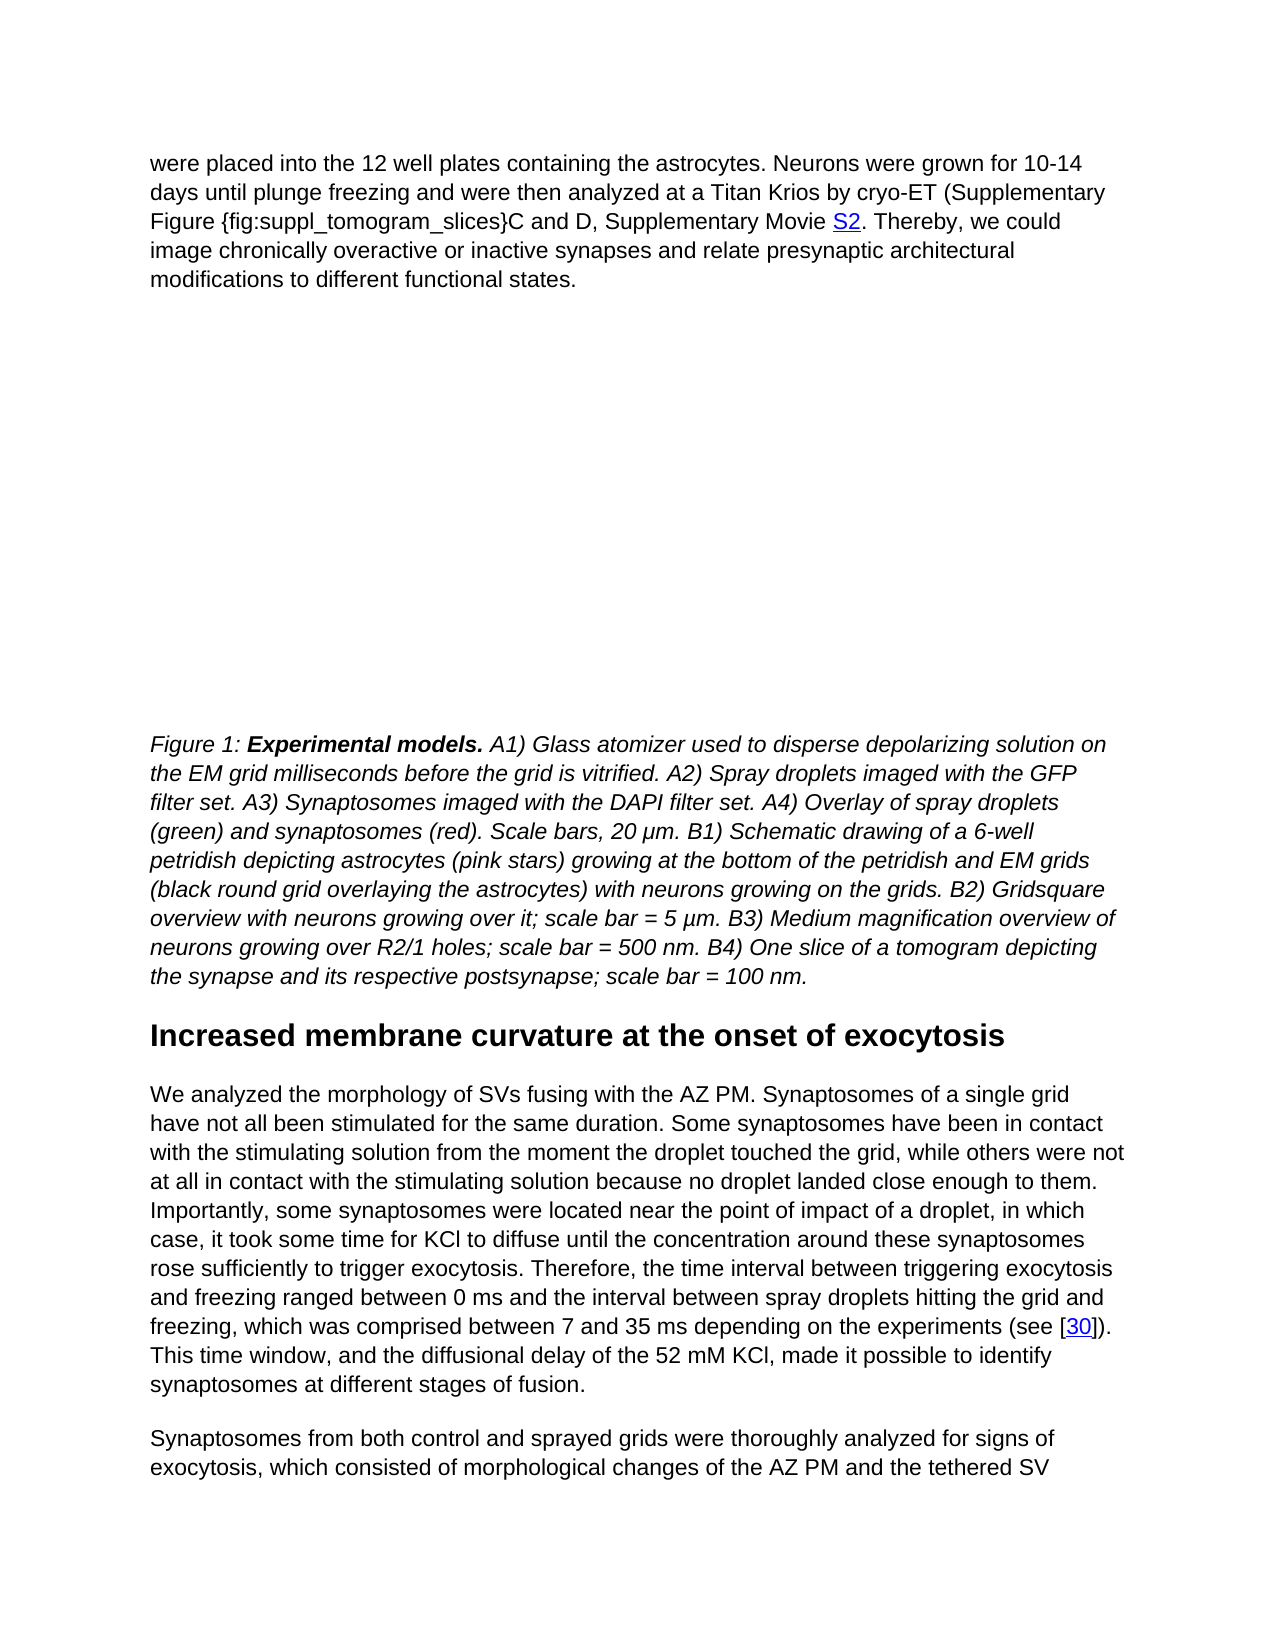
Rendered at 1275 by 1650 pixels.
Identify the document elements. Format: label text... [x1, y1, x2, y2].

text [150, 1425, 1125, 1480]
text We analyzed the morphology of SVs fusing with the AZ PM. Synaptosomes of a single grid have not all been stimulated for the same duration. Some synaptosomes have been in contact with the stimulating solution from the moment the droplet touched the grid, while others were not at all in contact with the stimulating solution because no droplet landed close enough to them. Importantly, some synaptosomes were located near the point of impact of a droplet, in which case, it took some time for KCl to diffuse until the concentration around these synaptosomes rose sufficiently to trigger exocytosis. Therefore, the time interval between triggering exocytosis and freezing ranged between 0 ms and the interval between spray droplets hitting the grid and freezing, which was comprised between 7 and 35 ms depending on the experiments (see [30]). This time window, and the diffusional delay of the 52 mM KCl, made it possible to identify synaptosomes at different stages of fusion. [150, 1081, 1125, 1397]
text Figure 1: Experimental models. A1) Glass atomizer used to disperse depolarizing solution on the EM grid milliseconds before the grid is vitrified. A2) Spray droplets imaged with the GFP filter set. A3) Synaptosomes imaged with the DAPI filter set. A4) Overlay of spray droplets (green) and synaptosomes (red). Scale bars, 20 μm. B1) Schematic drawing of a 6-well petridish depicting astrocytes (pink stars) growing at the bottom of the petridish and EM grids (black round grid overlaying the astrocytes) with neurons growing on the grids. B2) Gridsquare overview with neurons growing over it; scale bar = 5 µm. B3) Medium magnification overview of neurons growing over R2/1 holes; scale bar = 500 nm. B4) One slice of a tomogram depicting the synapse and its respective postsynapse; scale bar = 100 nm. [150, 731, 1125, 989]
subtitle Increased membrane curvature at the onset of exocytosis [150, 1017, 1125, 1053]
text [150, 150, 1125, 292]
